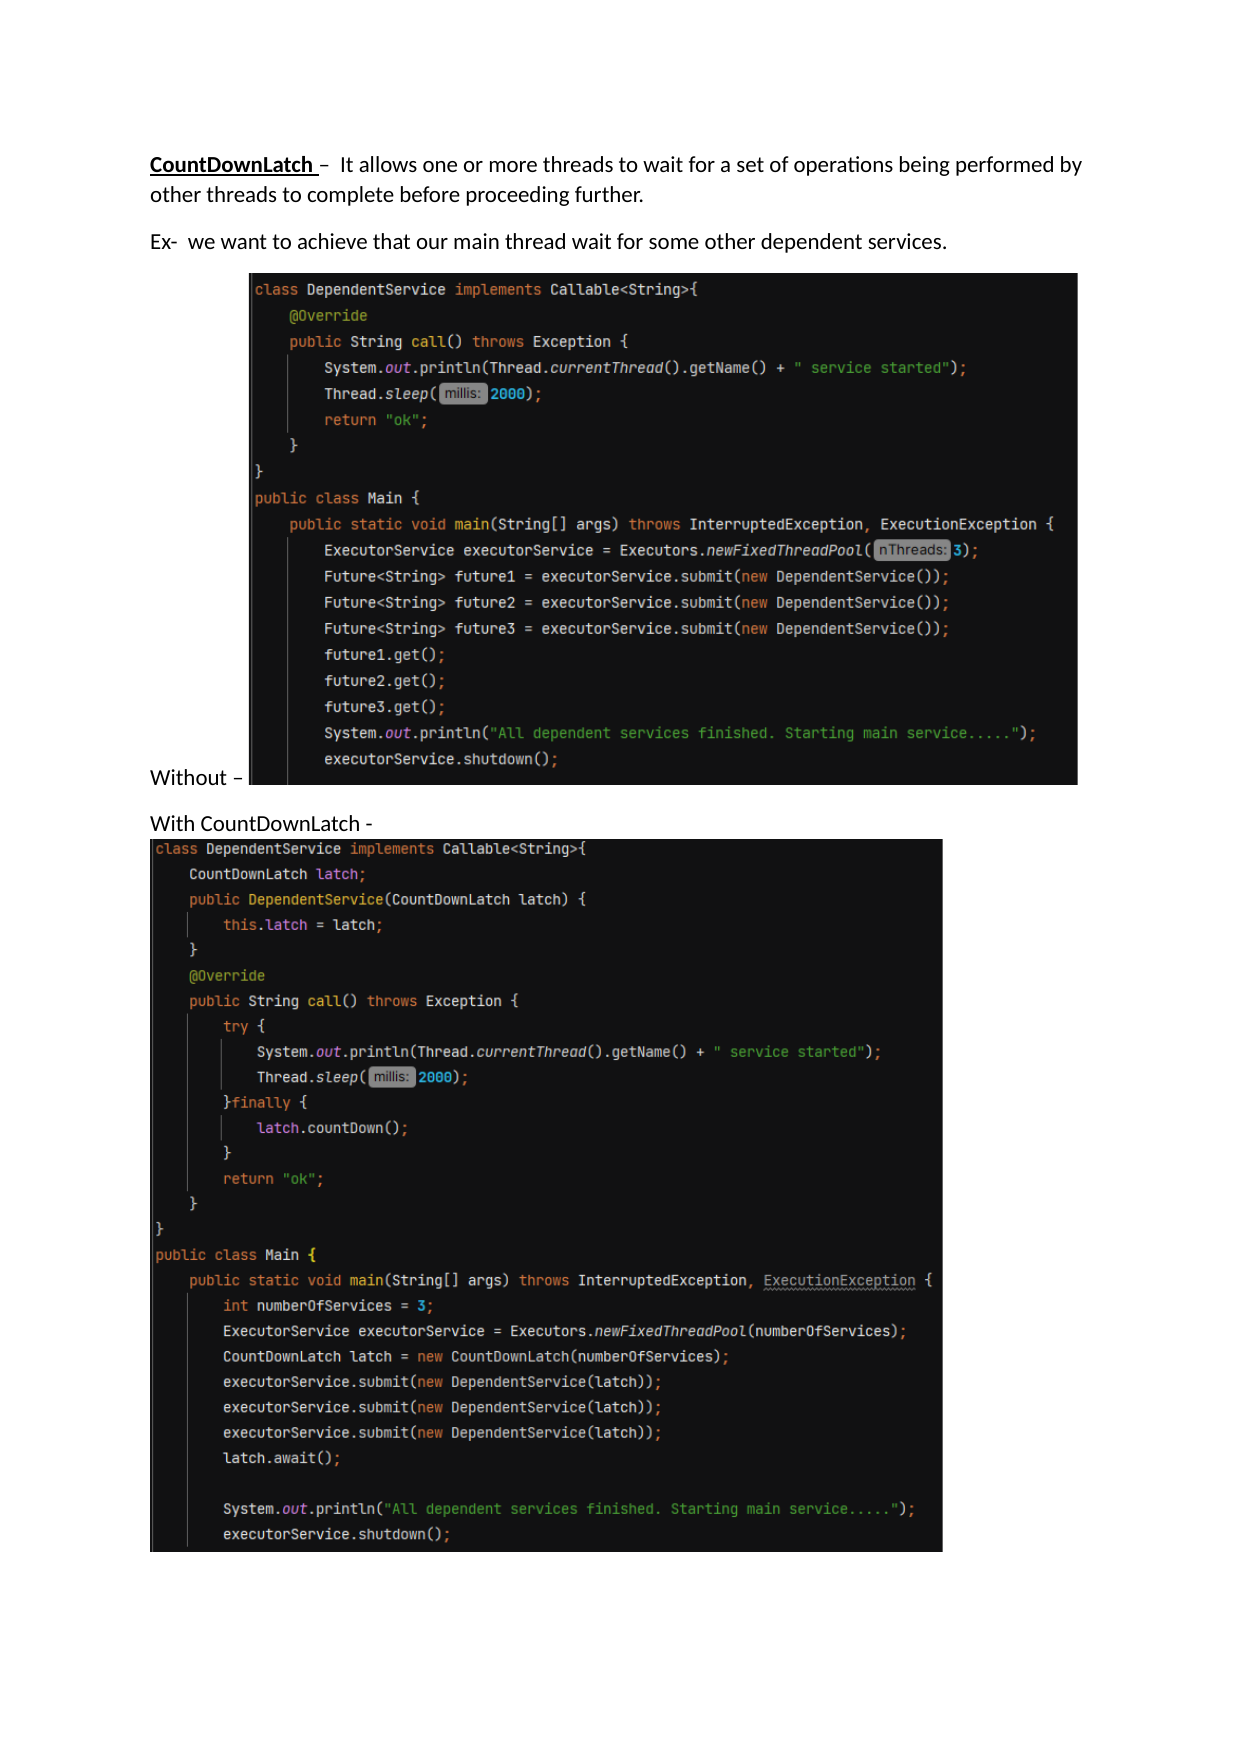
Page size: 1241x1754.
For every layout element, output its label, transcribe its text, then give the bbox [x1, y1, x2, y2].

picture [150, 839, 943, 1552]
text Ex- we want to achieve that our main thread wait for some other dependent services. [150, 227, 1090, 255]
text CountDownLatch – It allows one or more threads to wait for a set of operations being performed by other threads to complete before proceeding further. [150, 150, 1090, 208]
picture [248, 273, 1078, 785]
